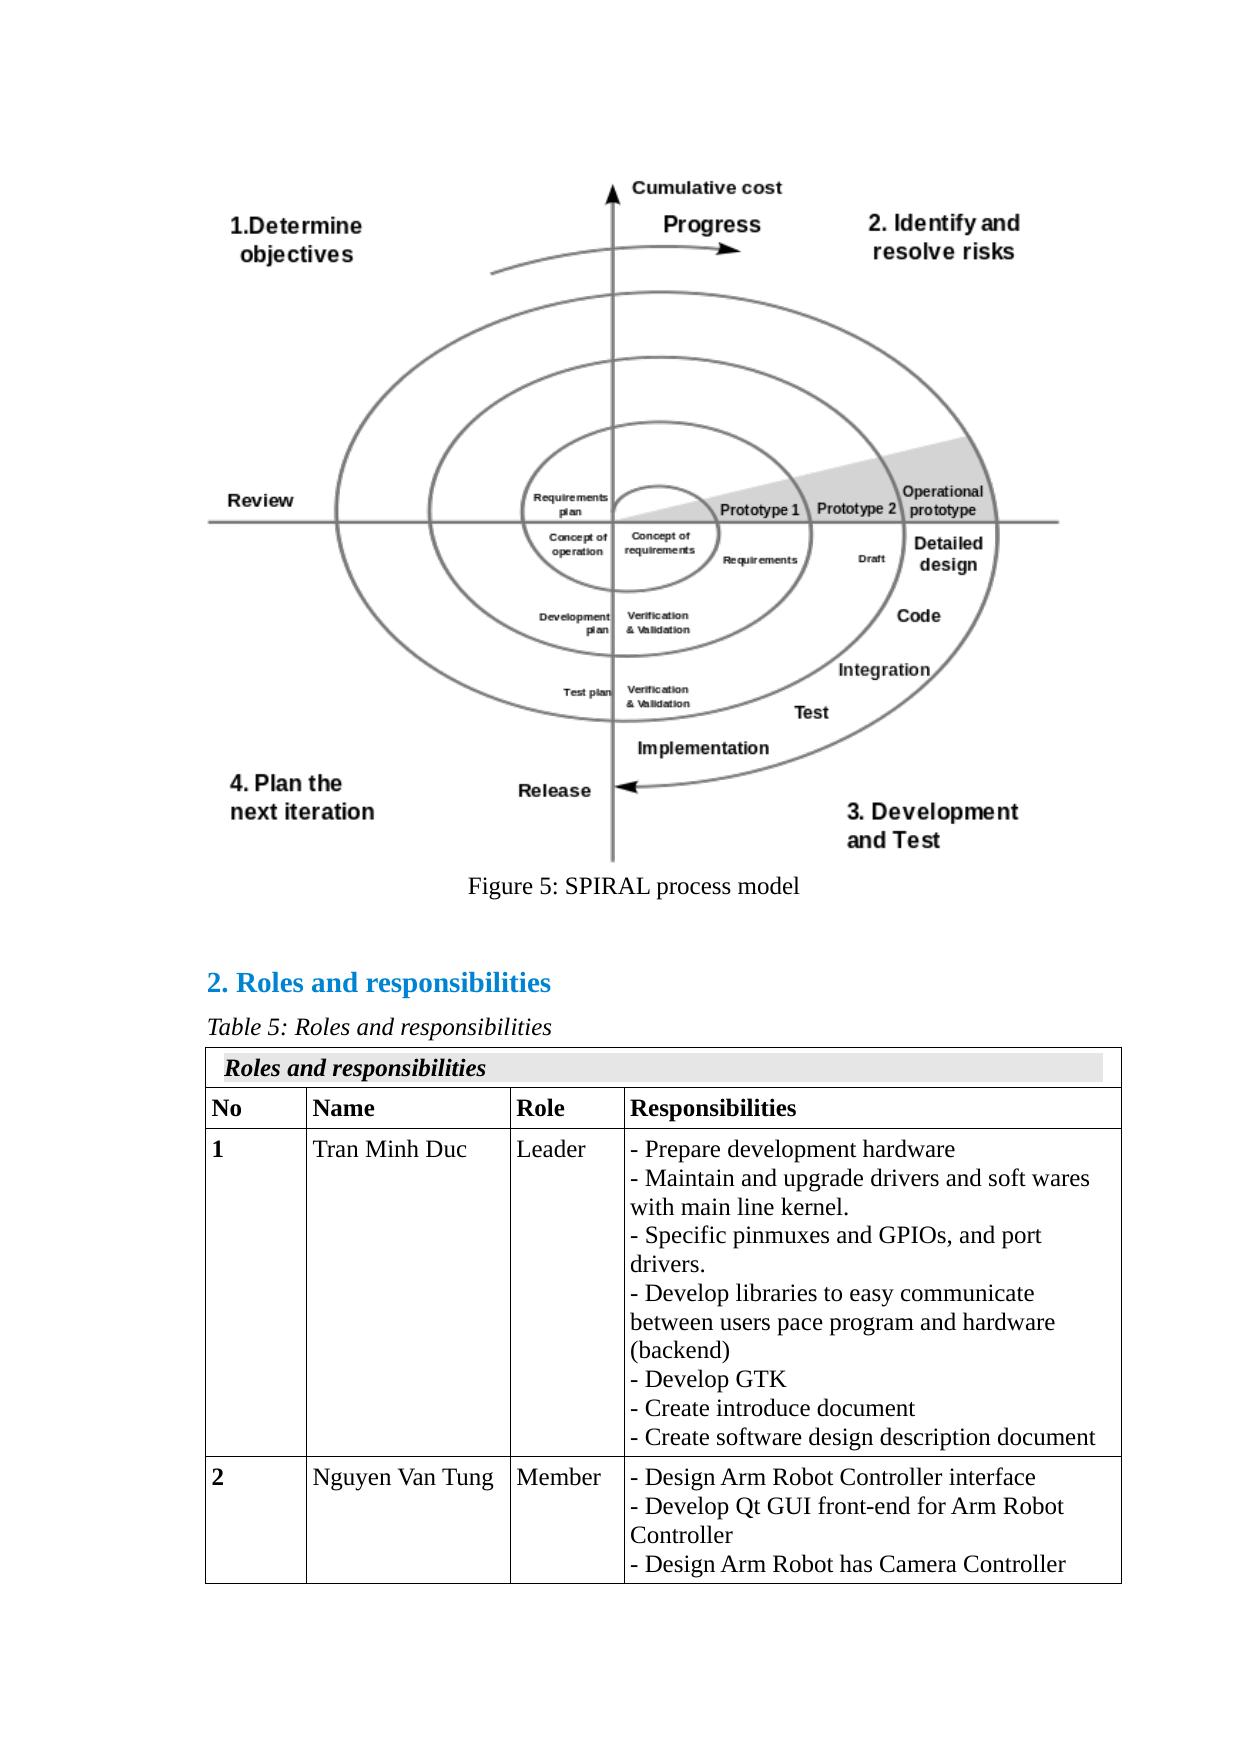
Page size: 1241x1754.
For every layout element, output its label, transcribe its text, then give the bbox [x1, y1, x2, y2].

text Table 5: Roles and responsibilities [207, 1012, 1122, 1040]
table_cell 2 [206, 1457, 306, 1583]
table_cell Nguyen Van Tung [307, 1457, 510, 1583]
table_cell 1 [206, 1129, 306, 1456]
table_cell Name [307, 1088, 510, 1128]
table_cell Tran Minh Duc [307, 1129, 510, 1456]
picture [206, 160, 1061, 871]
table_cell Member [511, 1457, 624, 1583]
table_header Roles and responsibilities [206, 1048, 1121, 1087]
subtitle 2. Roles and responsibilities [207, 966, 1122, 999]
table_cell Role [511, 1088, 624, 1128]
table_cell Responsibilities [625, 1088, 1121, 1128]
table_cell No [206, 1088, 306, 1128]
table_cell - Prepare development hardware - Maintain and upgrade drivers and soft wares with main line kernel. - Specific pinmuxes and GPIOs, and port drivers. - Develop libraries to easy communicate between users pace program and hardware (backend) - Develop GTK - Create introduce document - Create software design description document [625, 1129, 1121, 1456]
table_cell Leader [511, 1129, 624, 1456]
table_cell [625, 1457, 1121, 1583]
